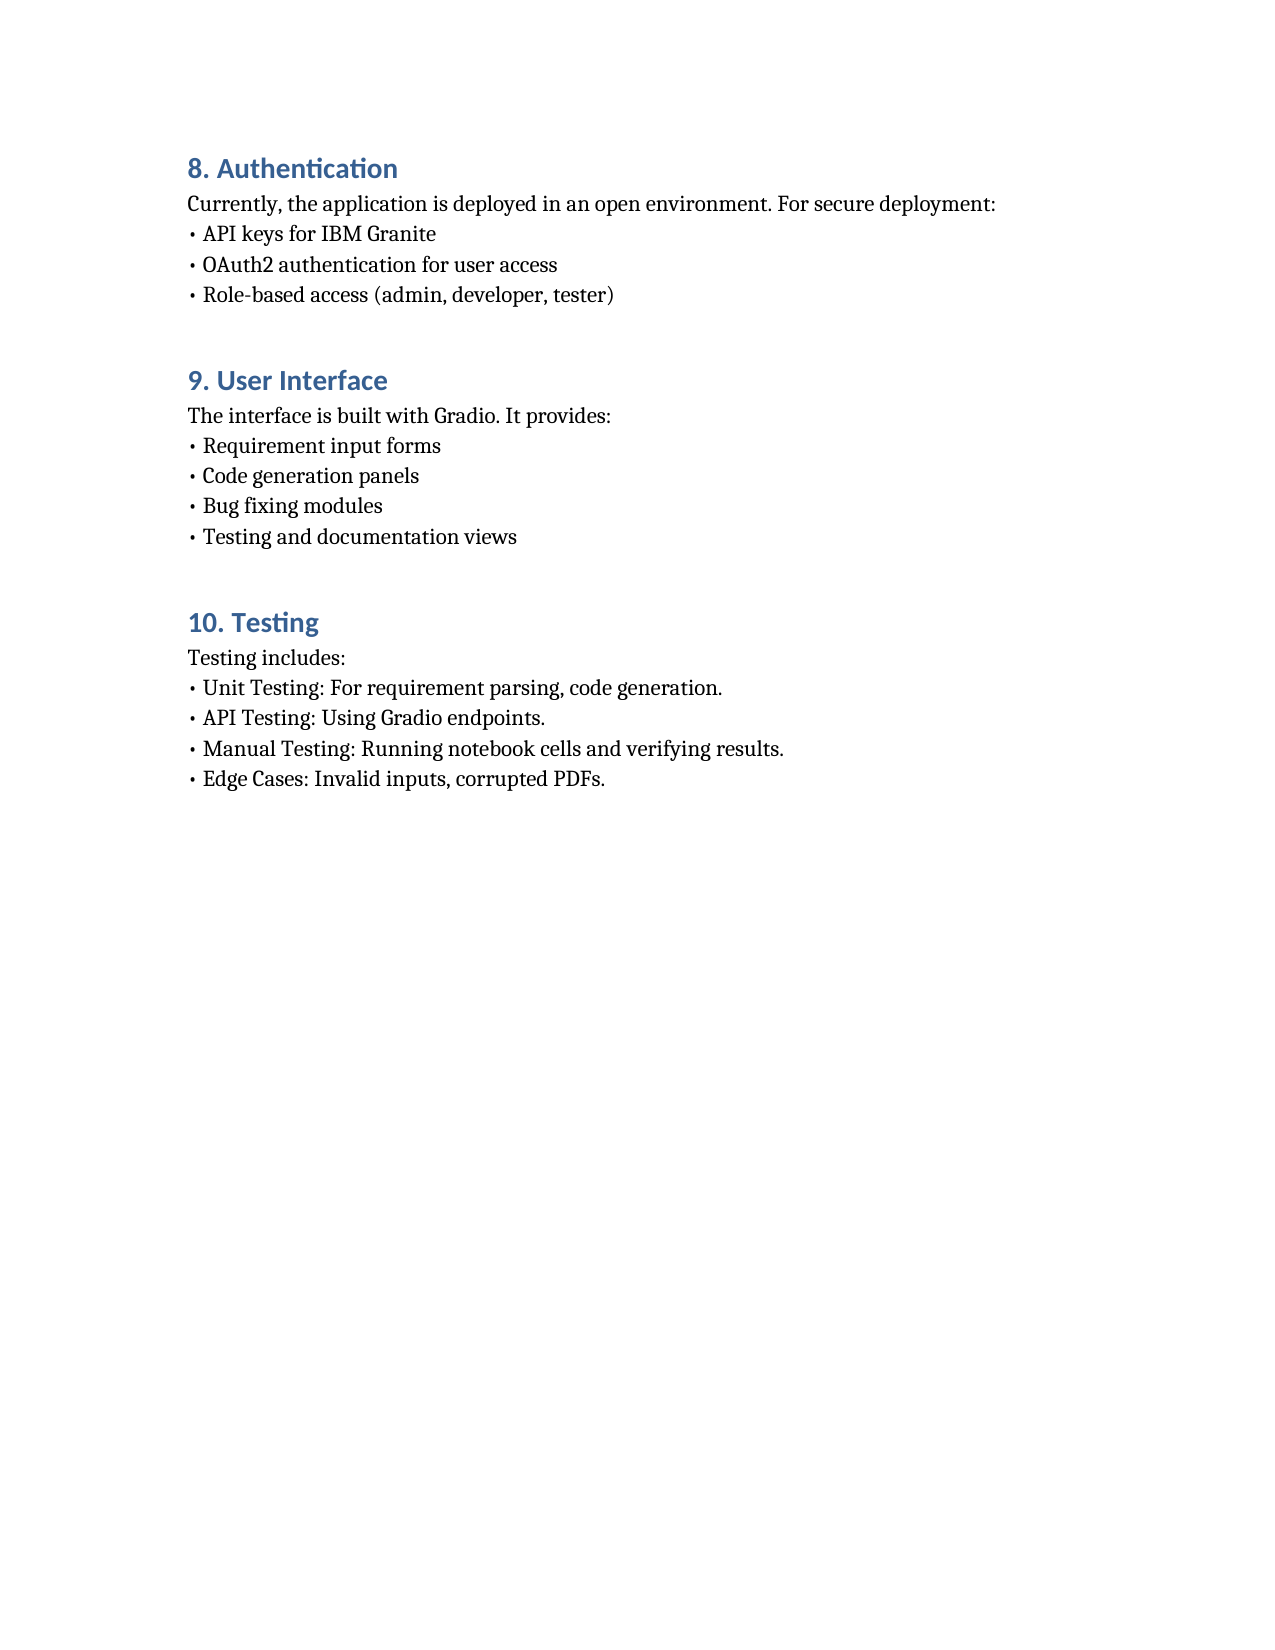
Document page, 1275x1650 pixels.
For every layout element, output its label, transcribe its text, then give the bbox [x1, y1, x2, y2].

text Currently, the application is deployed in an open environment. For secure deployment: • API keys for IBM Granite • OAuth2 authentication for user access • Role-based access (admin, developer, tester) [187, 191, 1087, 308]
subtitle 10. Testing [187, 604, 1087, 639]
subtitle 9. User Interface [187, 362, 1087, 397]
subtitle 8. Authentication [187, 150, 1087, 186]
text Testing includes: • Unit Testing: For requirement parsing, code generation. • API Testing: Using Gradio endpoints. • Manual Testing: Running notebook cells and verifying results. • Edge Cases: Invalid inputs, corrupted PDFs. [187, 645, 1087, 792]
text The interface is built with Gradio. It provides: • Requirement input forms • Code generation panels • Bug fixing modules • Testing and documentation views [187, 403, 1087, 550]
